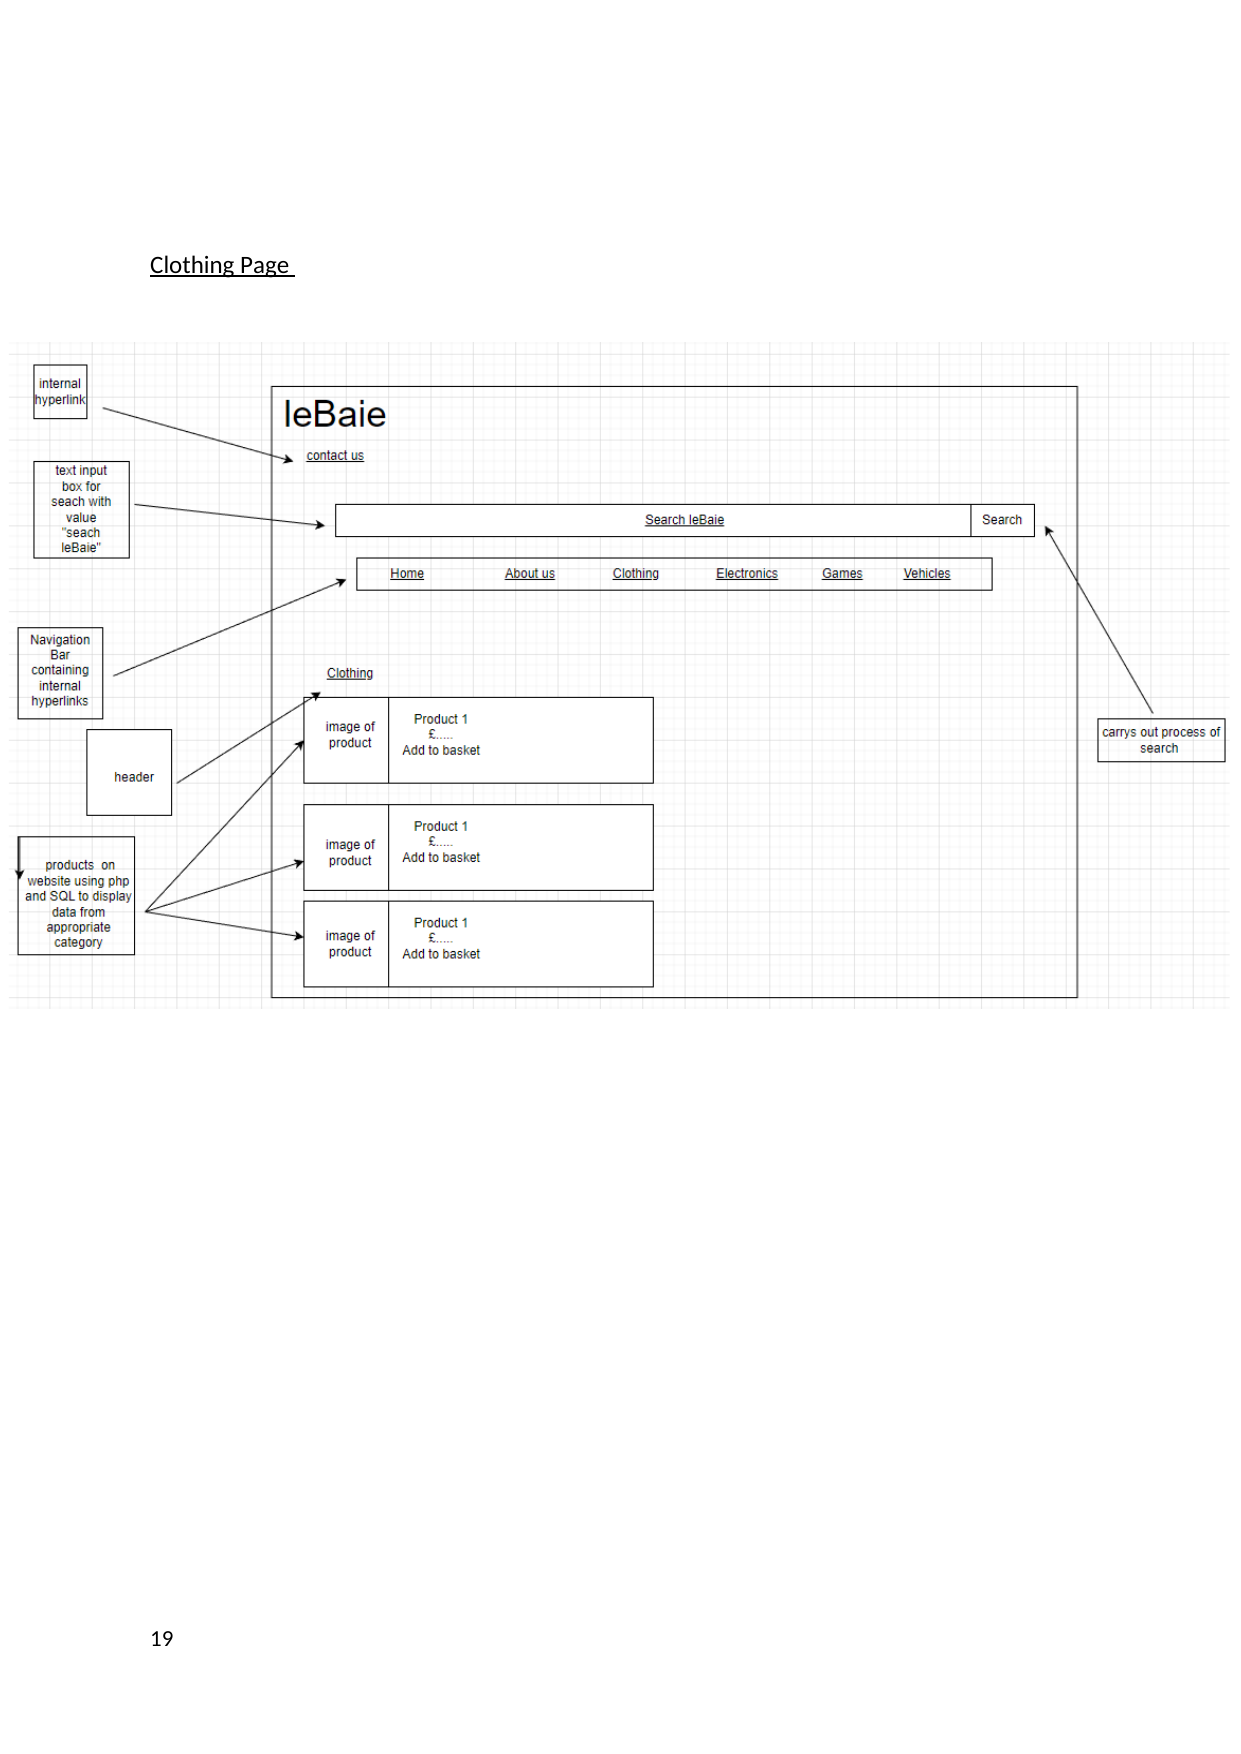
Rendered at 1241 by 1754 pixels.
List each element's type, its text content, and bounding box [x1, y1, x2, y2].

text Clothing Page [150, 249, 1090, 280]
picture [7, 342, 1229, 1008]
